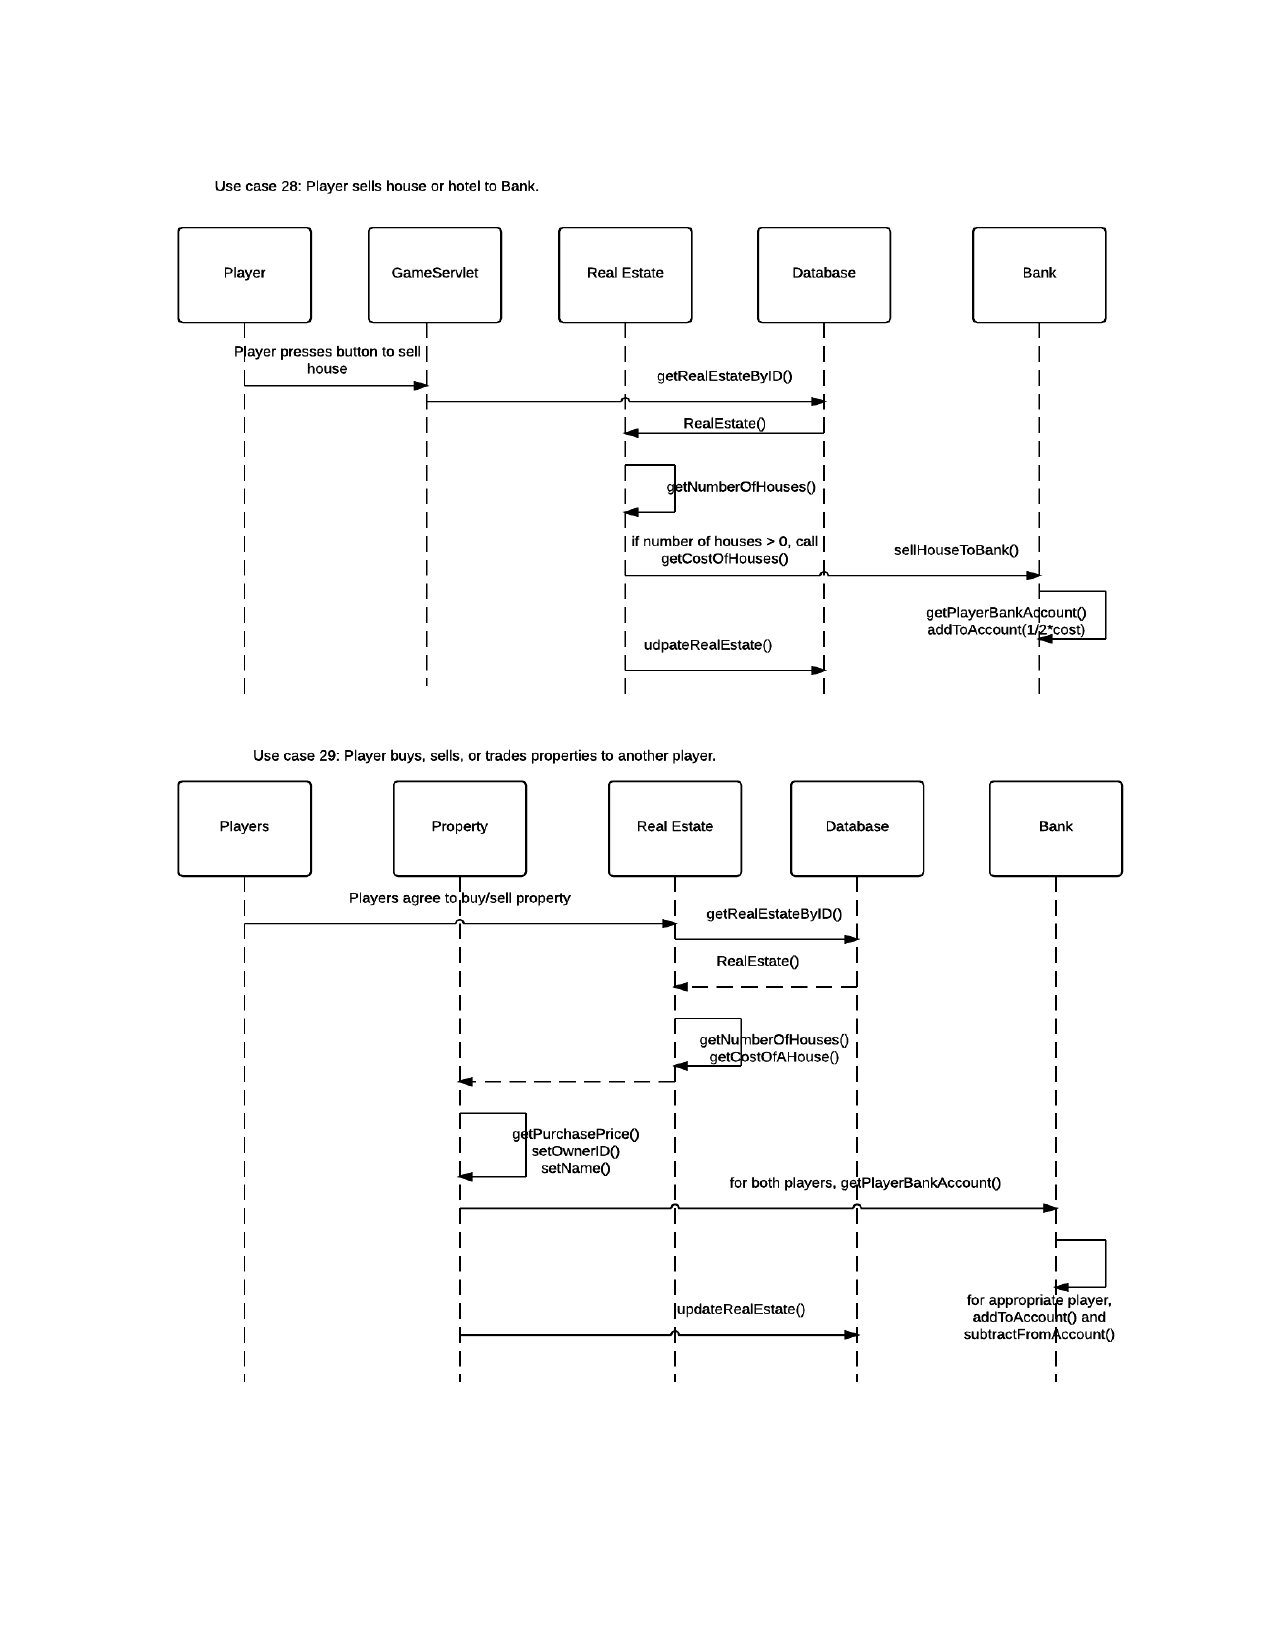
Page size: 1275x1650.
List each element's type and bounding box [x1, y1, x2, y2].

picture [150, 150, 1188, 1407]
